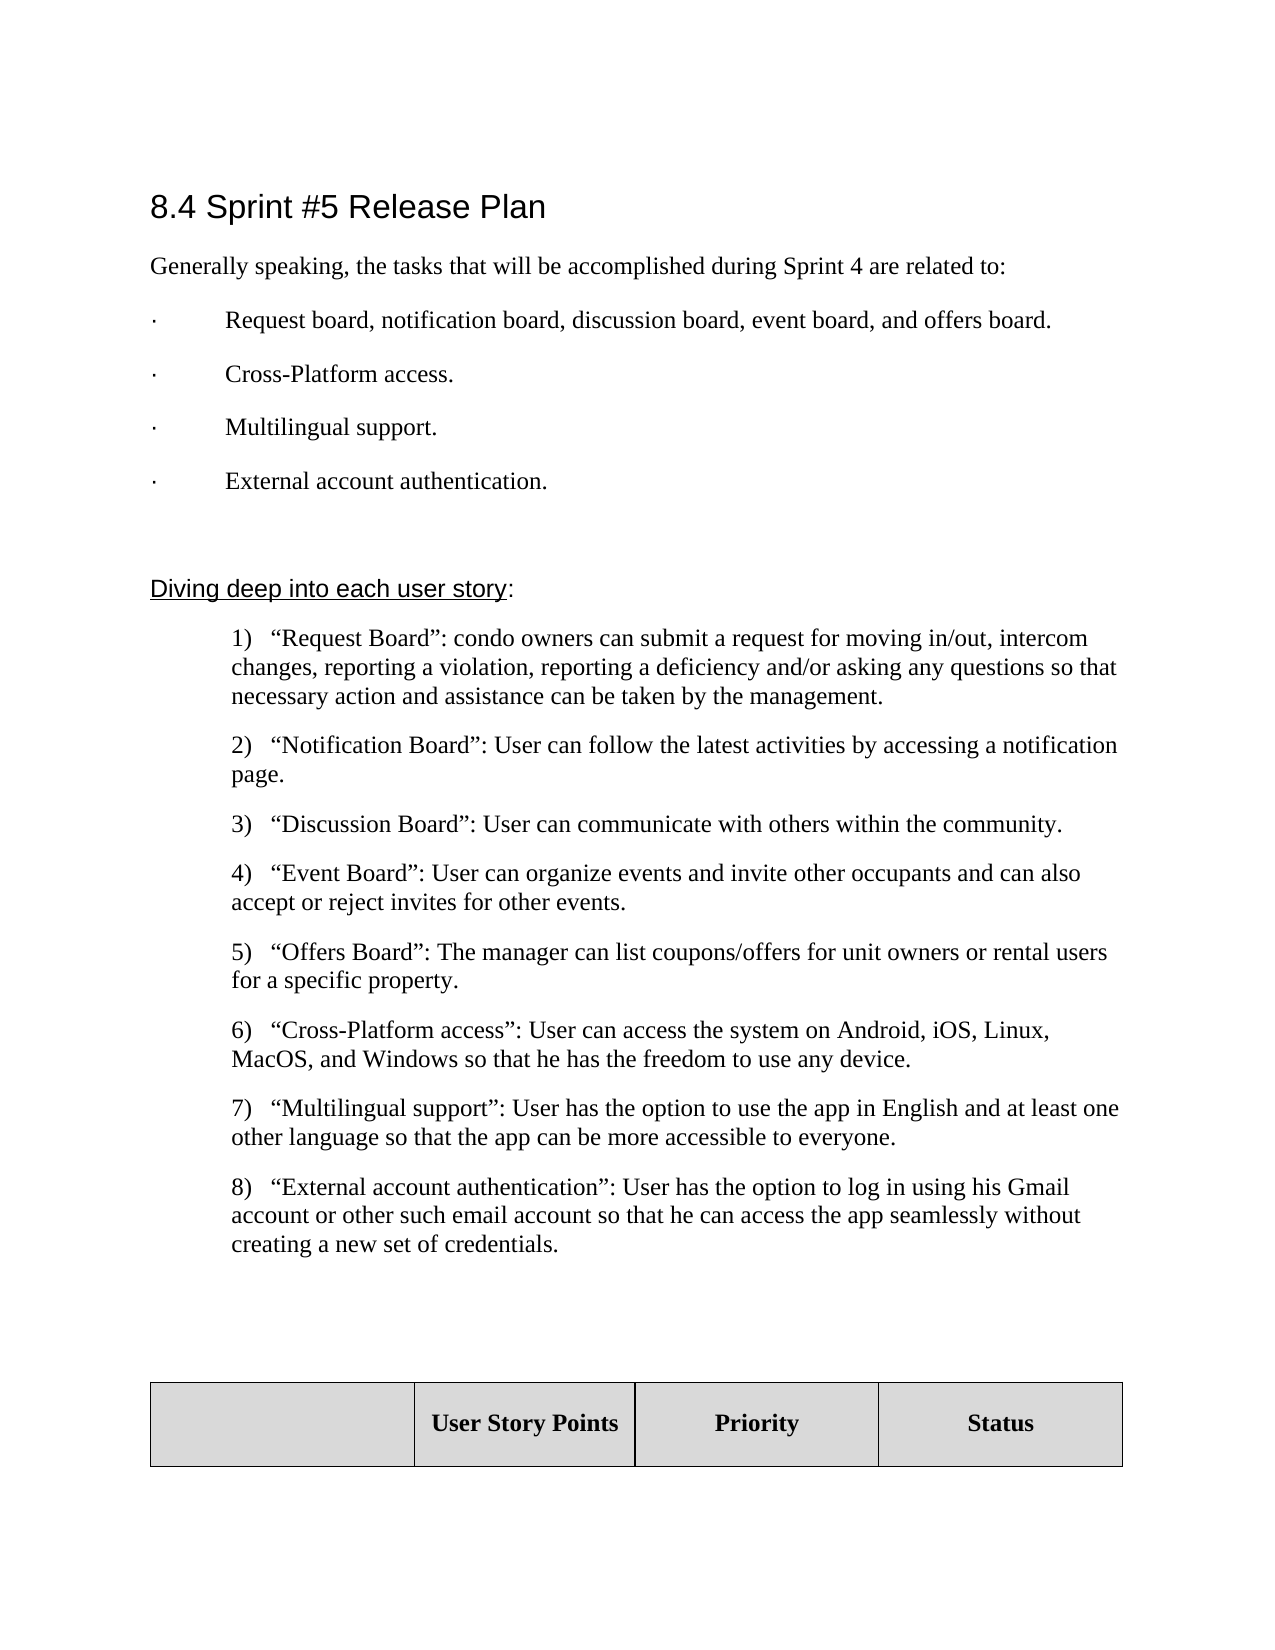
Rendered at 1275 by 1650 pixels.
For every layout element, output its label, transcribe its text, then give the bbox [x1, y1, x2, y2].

table_header Priority [636, 1383, 878, 1466]
text 2) “Notification Board”: User can follow the latest activities by accessing a notification page. [231, 731, 1125, 788]
text 3) “Discussion Board”: User can communicate with others within the community. [231, 809, 1125, 838]
text · External account authentication. [150, 466, 1125, 495]
text 6) “Cross-Platform access”: User can access the system on Android, iOS, Linux, MacOS, and Windows so that he has the freedom to use any device. [231, 1015, 1125, 1073]
text 7) “Multilingual support”: User has the option to use the app in English and at least one other language so that the app can be more accessible to everyone. [231, 1093, 1125, 1151]
subtitle 8.4 Sprint #5 Release Plan [150, 187, 1125, 226]
text 1) “Request Board”: condo owners can submit a request for moving in/out, intercom changes, reporting a violation, reporting a deficiency and/or asking any questions so that necessary action and assistance can be taken by the management. [231, 623, 1125, 710]
text 5) “Offers Board”: The manager can list coupons/offers for unit owners or rental users for a specific property. [231, 937, 1125, 994]
text Generally speaking, the tasks that will be accomplished during Sprint 4 are related to: [150, 251, 1125, 280]
table_header User Story ID [151, 1383, 414, 1466]
text · Multilingual support. [150, 412, 1125, 441]
text · Request board, notification board, discussion board, event board, and offers board. [150, 305, 1125, 333]
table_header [415, 1383, 634, 1466]
text · Cross-Platform access. [150, 358, 1125, 387]
text Diving deep into each user story: [150, 574, 1125, 603]
text 4) “Event Board”: User can organize events and invite other occupants and can also accept or reject invites for other events. [231, 858, 1125, 916]
text 8) “External account authentication”: User has the option to log in using his Gmail account or other such email account so that he can access the app seamlessly without creating a new set of credentials. [231, 1172, 1125, 1258]
table_header Status [879, 1383, 1122, 1466]
